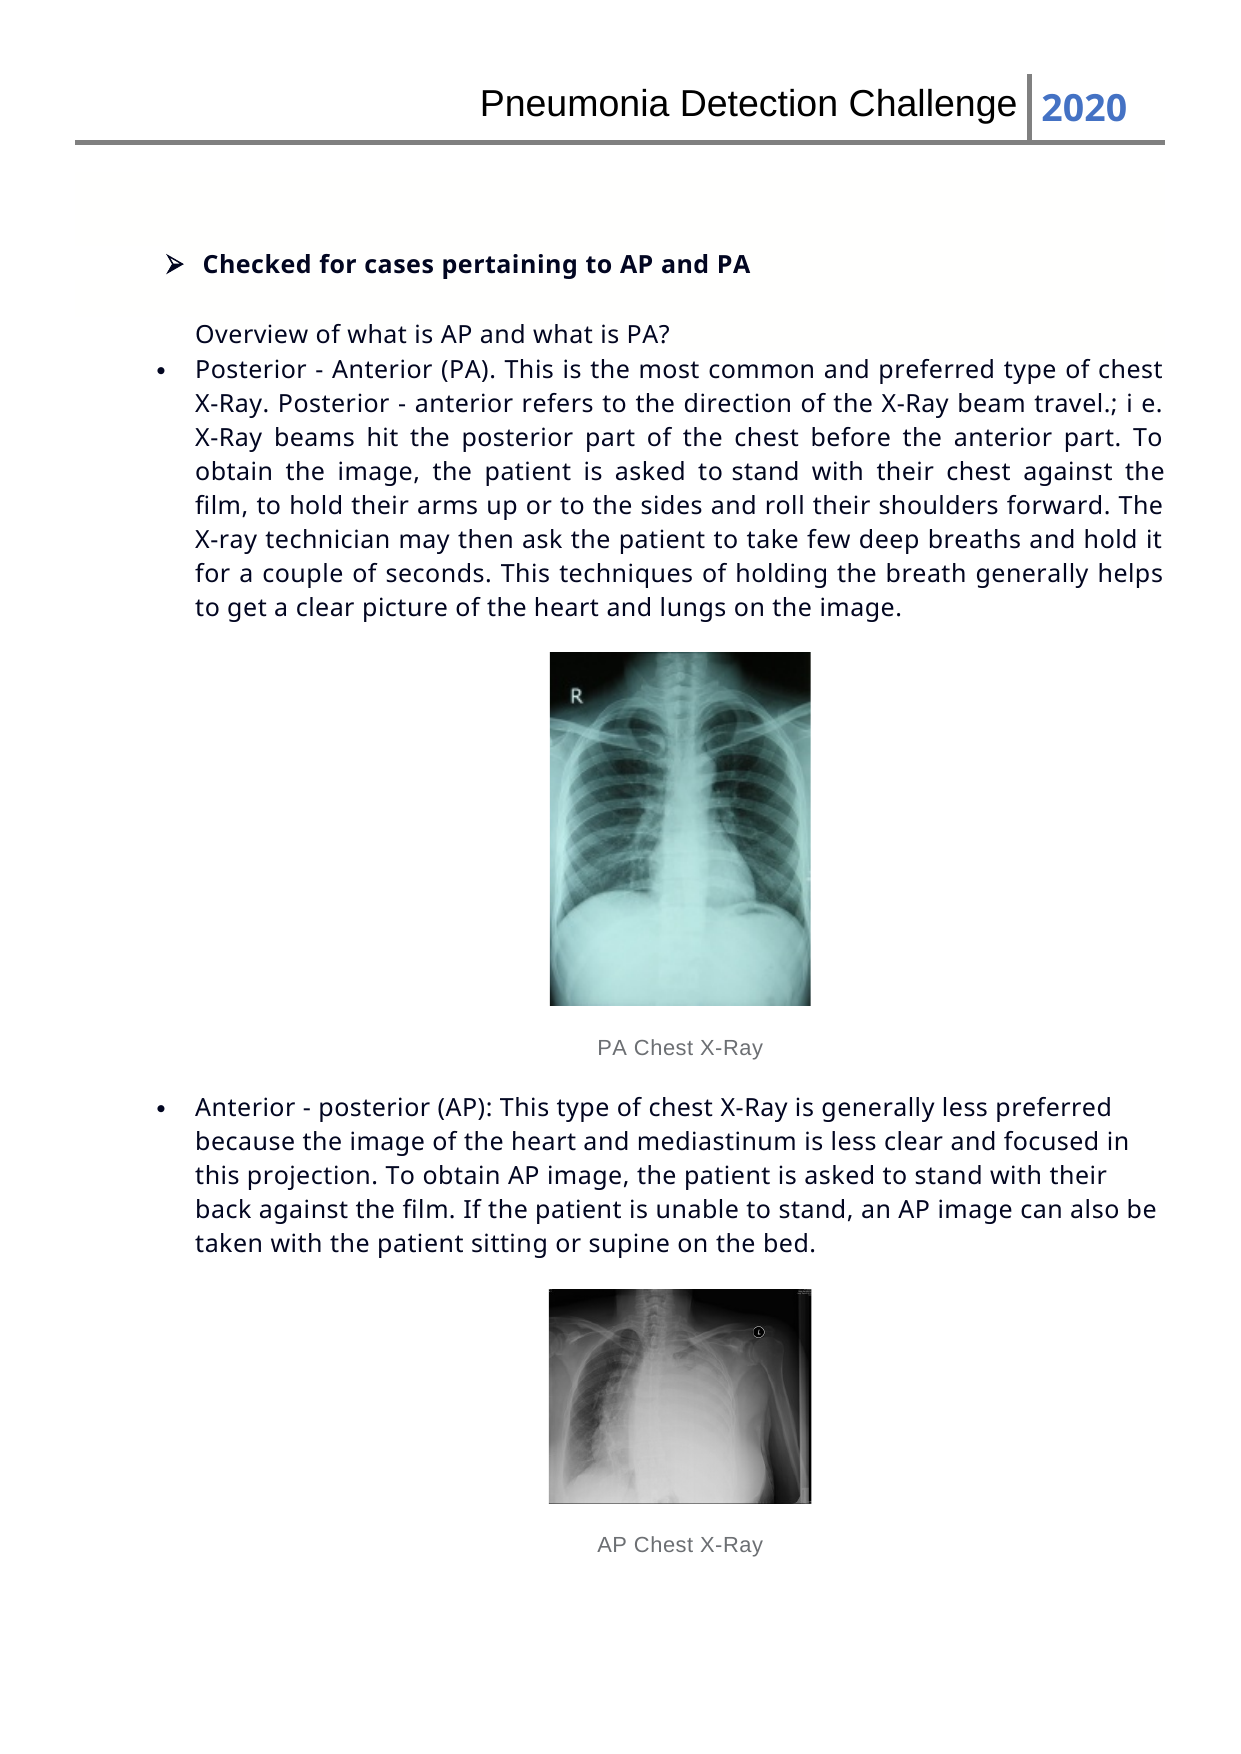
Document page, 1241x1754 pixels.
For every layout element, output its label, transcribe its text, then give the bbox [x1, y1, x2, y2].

picture [548, 1289, 812, 1504]
list Checked for cases pertaining to AP and PA [165, 246, 1165, 280]
picture [549, 652, 811, 1006]
text PA Chest X-Ray [195, 1035, 1165, 1060]
list Anterior - posterior (AP): This type of chest X-Ray is generally less preferred because the image of the heart and mediastinum is less clear and focused in this projection. To obtain AP image, the patient is asked to stand with their back against the film. If the patient is unable to stand, an AP image can also be taken with the patient sitting or supine on the bed. [157, 1089, 1165, 1260]
text AP Chest X-Ray [195, 1532, 1165, 1557]
list Posterior - Anterior (PA). This is the most common and preferred type of chest X-Ray. Posterior - anterior refers to the direction of the X-Ray beam travel.; i e. X-Ray beams hit the posterior part of the chest before the anterior part. To obtain the image, the patient is asked to stand with their chest against the film, to hold their arms up or to the sides and roll their shoulders forward. The X-ray technician may then ask the patient to take few deep breaths and hold it for a couple of seconds. This techniques of holding the breath generally helps to get a clear picture of the heart and lungs on the image. [157, 351, 1165, 624]
text Overview of what is AP and what is PA? [195, 317, 1165, 351]
